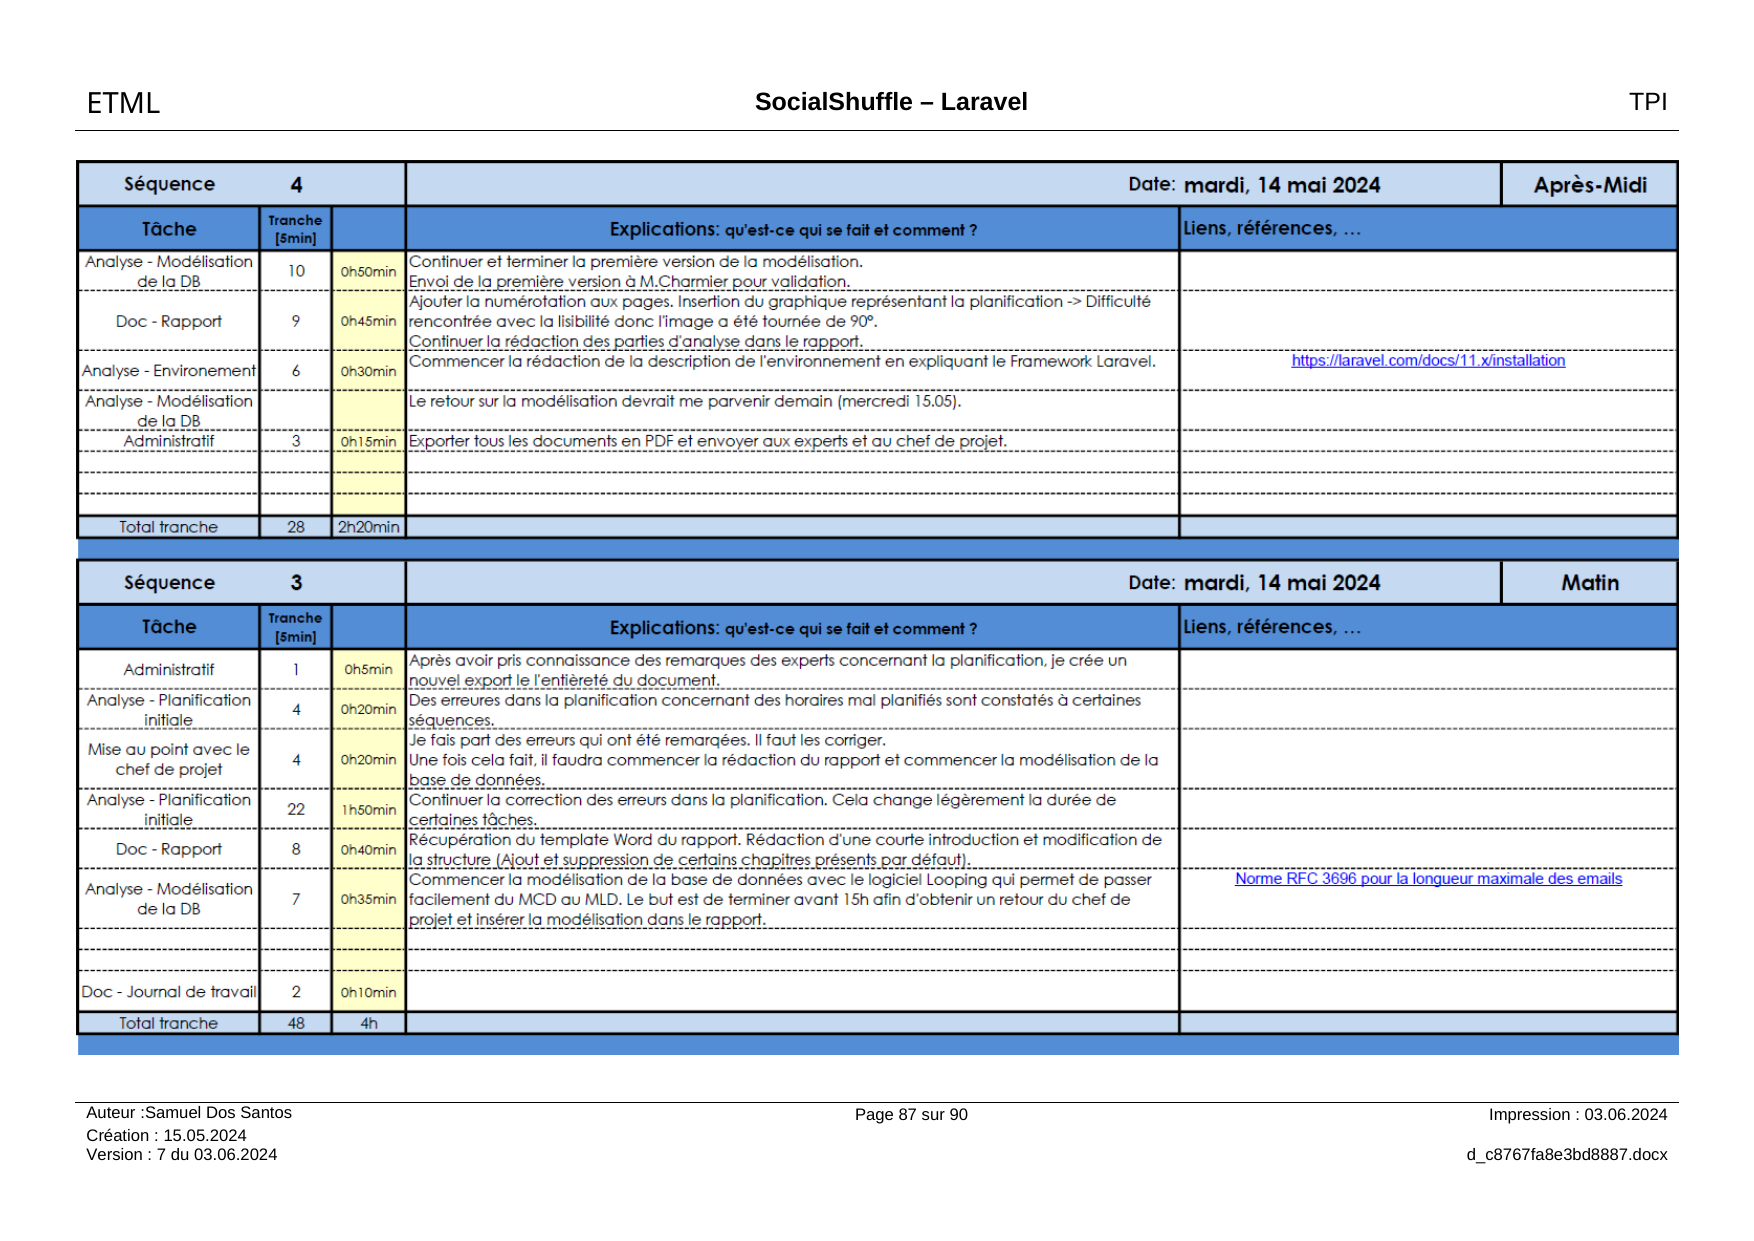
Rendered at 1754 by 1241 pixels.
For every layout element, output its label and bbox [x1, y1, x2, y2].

picture [75, 159, 1679, 1055]
